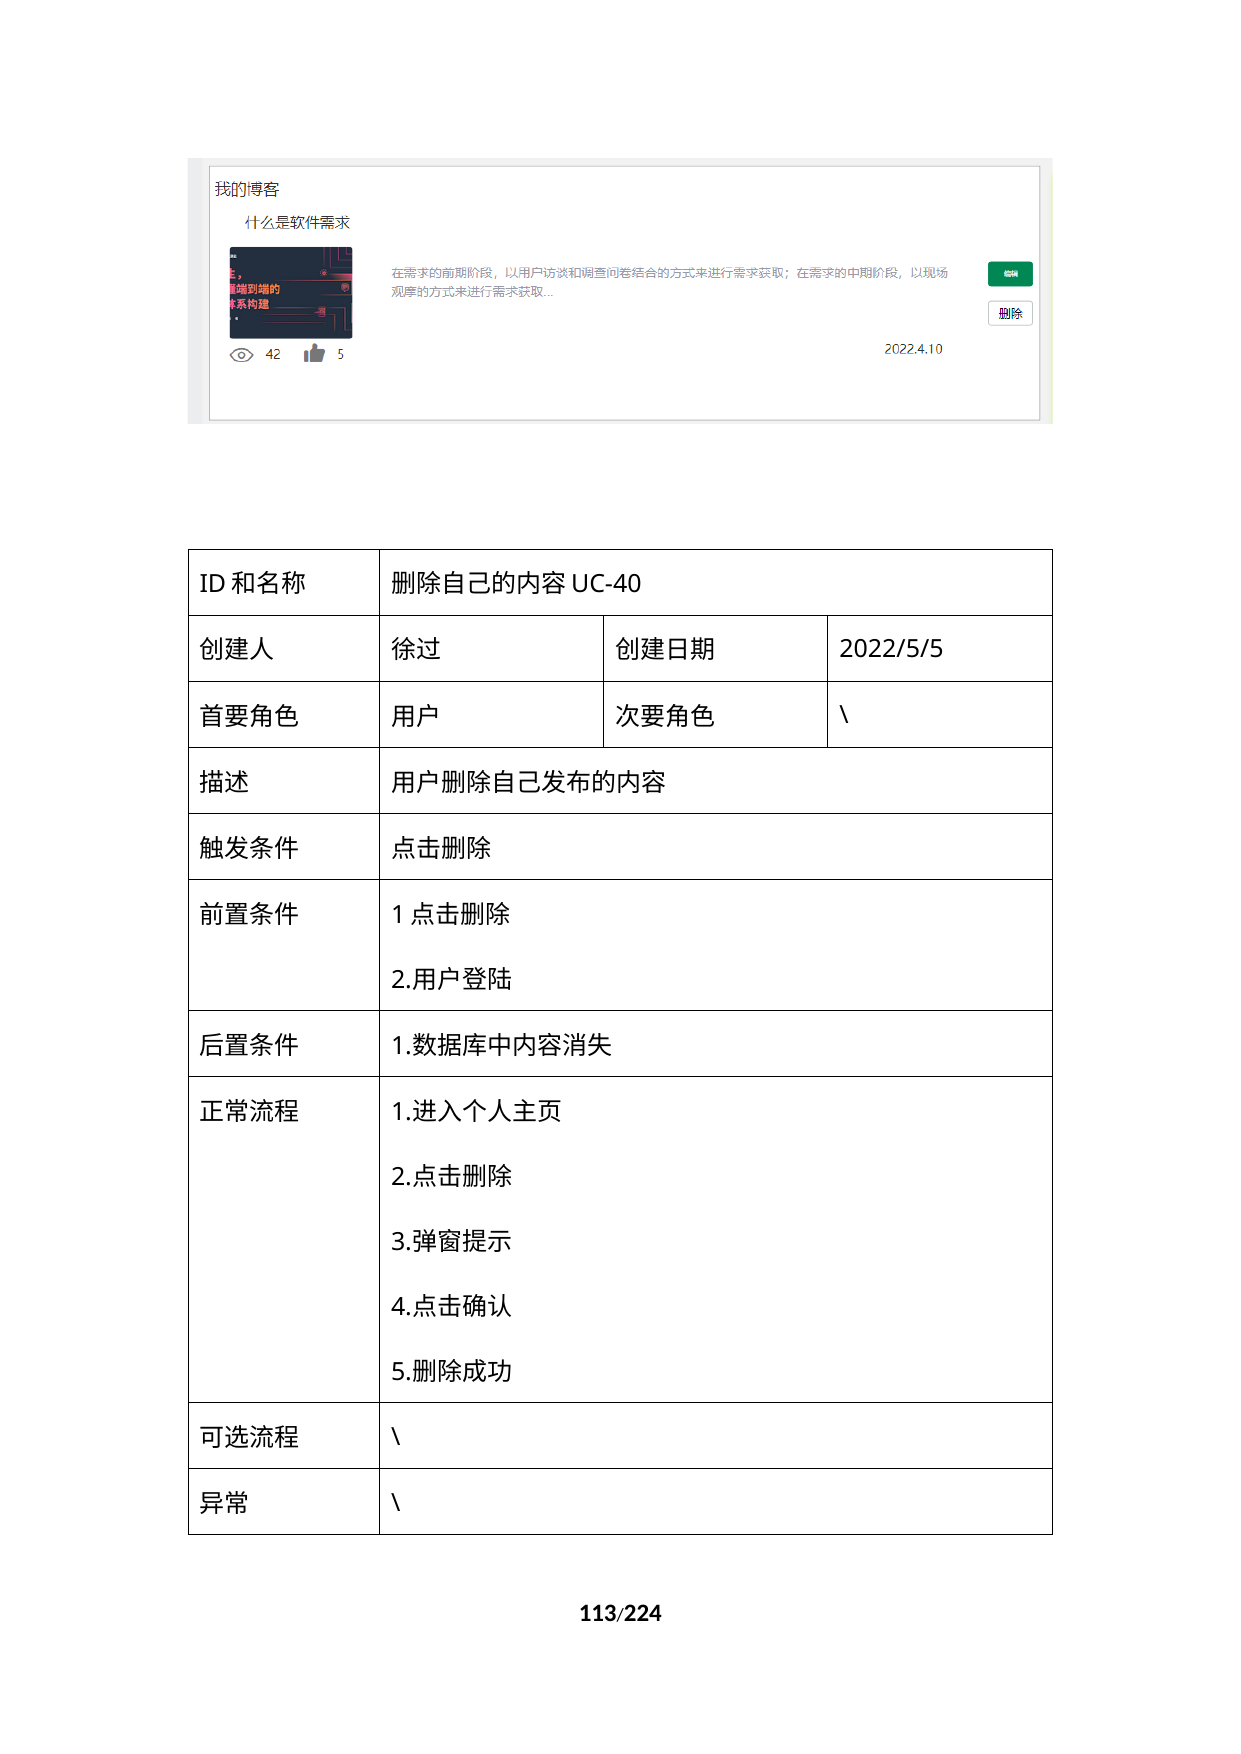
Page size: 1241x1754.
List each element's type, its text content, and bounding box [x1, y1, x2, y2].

table_cell 描述 [189, 748, 379, 813]
table_cell 创建日期 [604, 616, 827, 681]
table_cell 用户 [380, 682, 603, 747]
table_cell 用户删除自己发布的内容 [380, 748, 1052, 813]
table_cell 前置条件 [189, 880, 379, 1010]
table_cell 2022/5/5 [828, 616, 1052, 681]
table_cell 后置条件 [189, 1011, 379, 1076]
table_cell 正常流程 [189, 1077, 379, 1402]
table_cell \ [380, 1403, 1052, 1468]
picture [187, 158, 1053, 424]
table_cell 异常 [189, 1469, 379, 1534]
table_cell 1.数据库中内容消失 [380, 1011, 1052, 1076]
table_header ID和名称 [189, 550, 379, 614]
table_cell 点击删除 [380, 814, 1052, 879]
table_header 删除自己的内容UC-40 [380, 550, 1052, 614]
table_cell \ [828, 682, 1052, 747]
table_cell 次要角色 [604, 682, 827, 747]
table_cell 首要角色 [189, 682, 379, 747]
table_cell 触发条件 [189, 814, 379, 879]
table_cell 可选流程 [189, 1403, 379, 1468]
table_cell 徐过 [380, 616, 603, 681]
table_cell 1.进入个人主页 2.点击删除 3.弹窗提示 4.点击确认 5.删除成功 [380, 1077, 1052, 1402]
table_cell 创建人 [189, 616, 379, 681]
table_cell \ [380, 1469, 1052, 1534]
table_cell 1点击删除 2.用户登陆 [380, 880, 1052, 1010]
